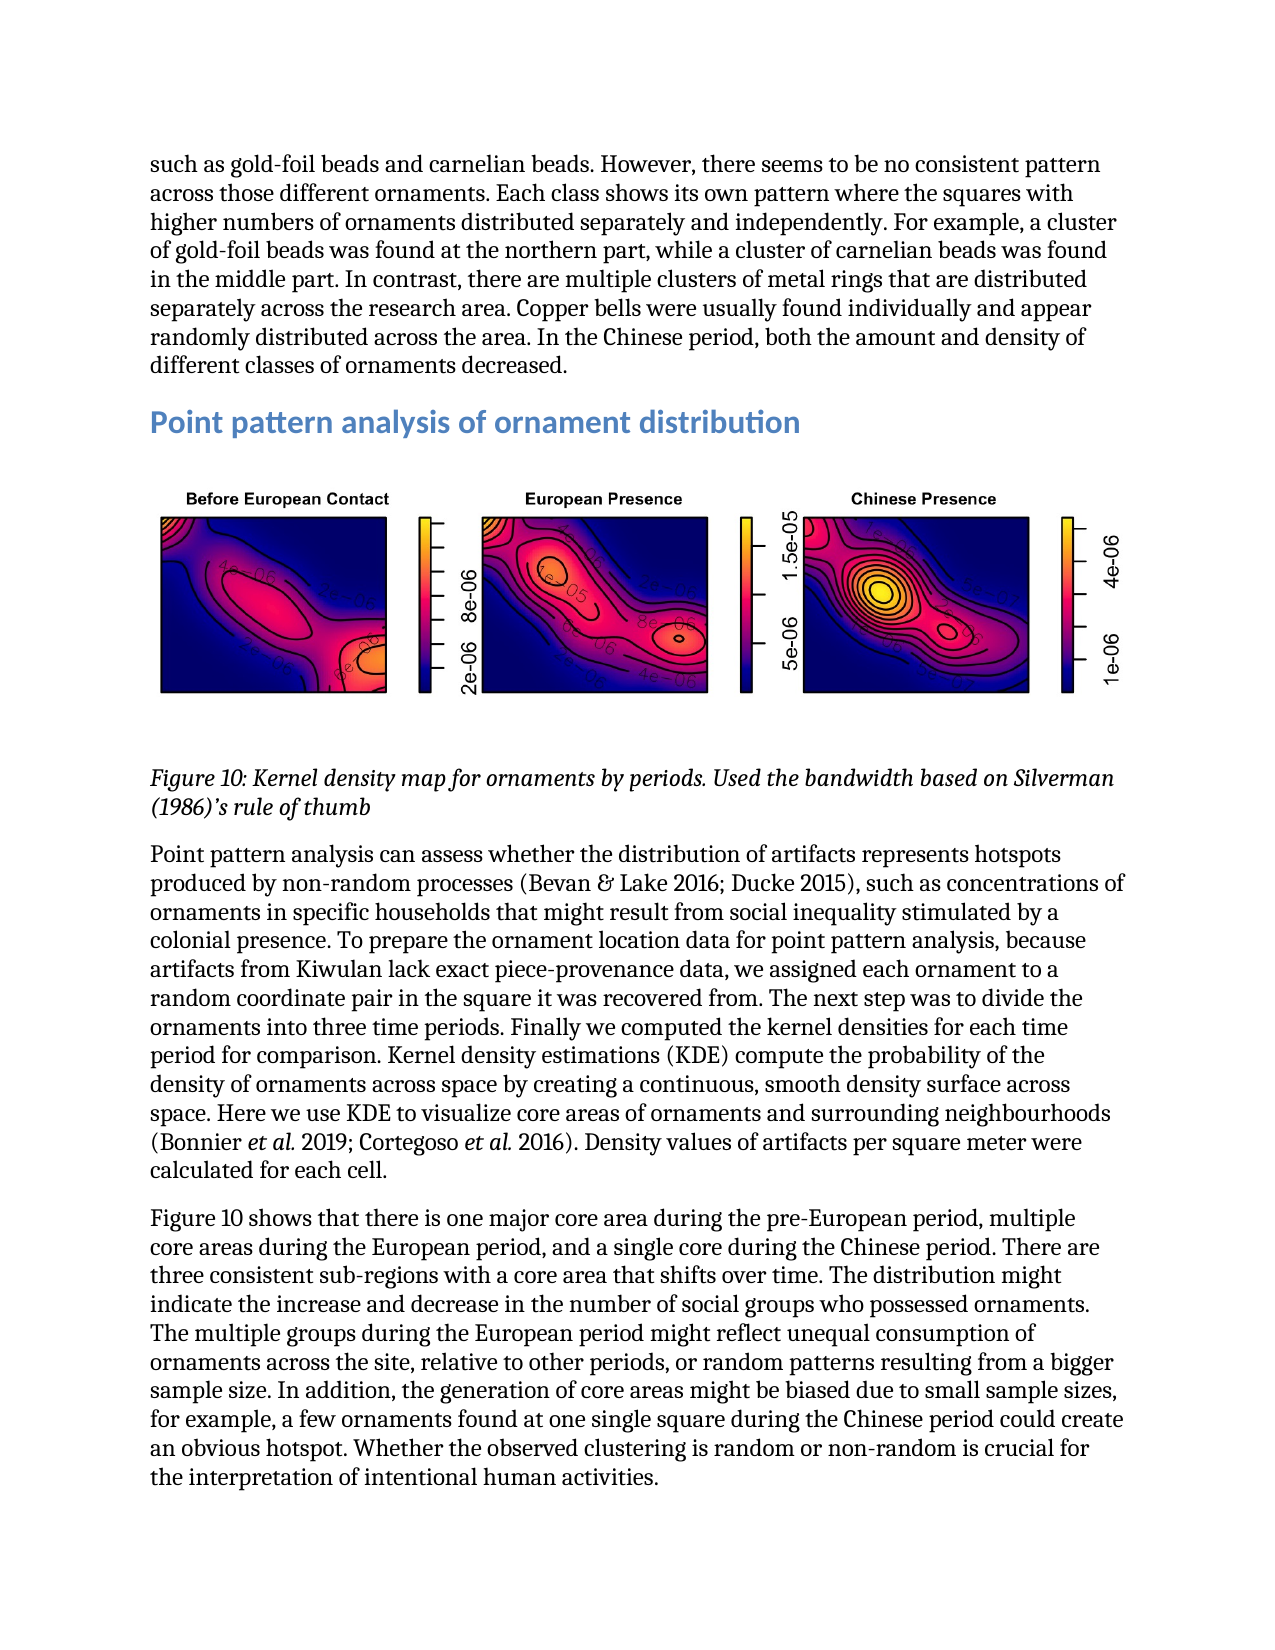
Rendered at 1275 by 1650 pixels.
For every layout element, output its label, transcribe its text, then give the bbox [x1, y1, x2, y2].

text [150, 150, 1125, 380]
text Point pattern analysis can assess whether the distribution of artifacts represents hotspots produced by non-random processes (Bevan & Lake 2016; Ducke 2015), such as concentrations of ornaments in specific households that might result from social inequality stimulated by a colonial presence. To prepare the ornament location data for point pattern analysis, because artifacts from Kiwulan lack exact piece-provenance data, we assigned each ornament to a random coordinate pair in the square it was recovered from. The next step was to divide the ornaments into three time periods. Finally we computed the kernel densities for each time period for comparison. Kernel density estimations (KDE) compute the probability of the density of ornaments across space by creating a continuous, smooth density surface across space. Here we use KDE to visualize core areas of ornaments and surrounding neighbourhoods (Bonnier et al. 2019; Cortegoso et al. 2016). Density values of artifacts per square meter were calculated for each cell. [150, 840, 1125, 1185]
picture [150, 441, 1126, 743]
text Figure 10 shows that there is one major core area during the pre-European period, multiple core areas during the European period, and a single core during the Chinese period. There are three consistent sub-regions with a core area that shifts over time. The distribution might indicate the increase and decrease in the number of social groups who possessed ornaments. The multiple groups during the European period might reflect unequal consumption of ornaments across the site, relative to other periods, or random patterns resulting from a bigger sample size. In addition, the generation of core areas might be biased due to small sample sizes, for example, a few ornaments found at one single square during the Chinese period could create an obvious hotspot. Whether the observed clustering is random or non-random is crucial for the interpretation of intentional human activities. [150, 1204, 1125, 1491]
text Figure 10: Kernel density map for ornaments by periods. Used the bandwidth based on Silverman (1986)’s rule of thumb [150, 764, 1125, 821]
subtitle Point pattern analysis of ornament distribution [150, 401, 1125, 441]
